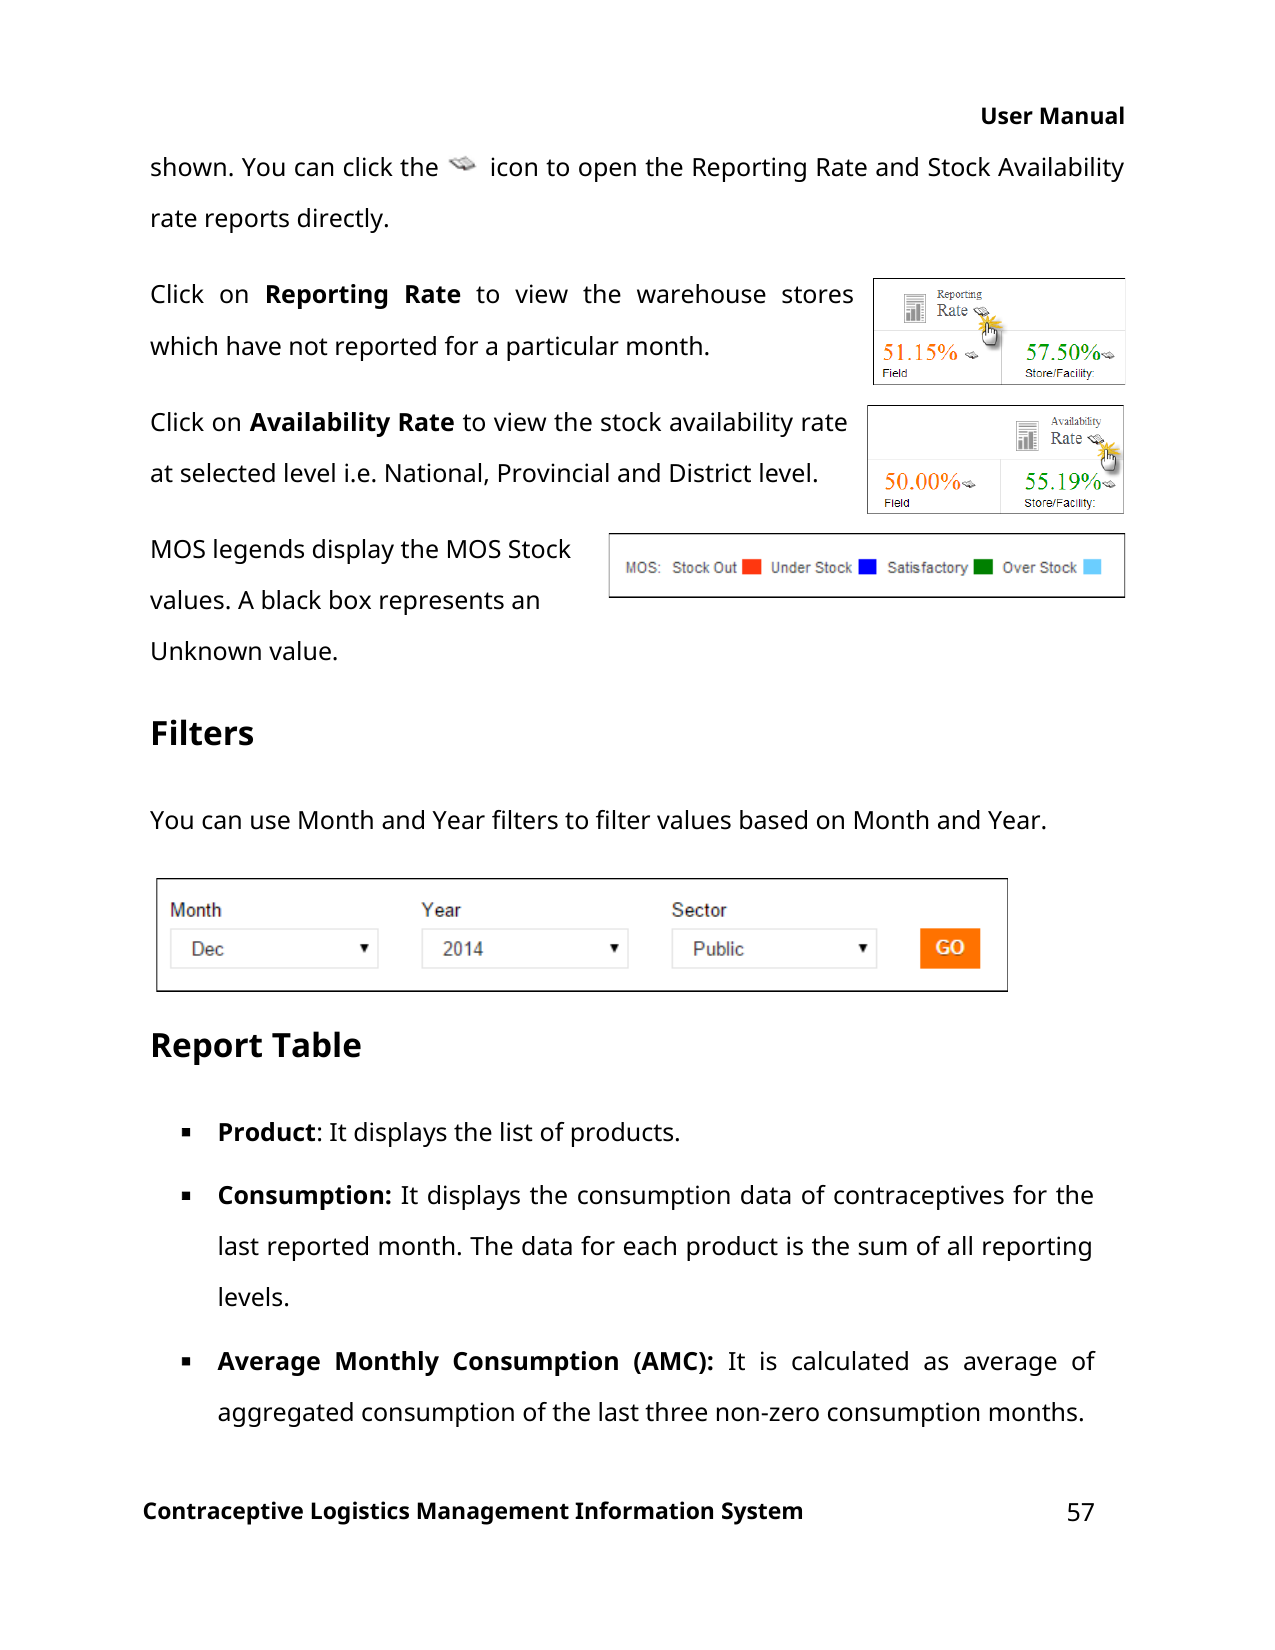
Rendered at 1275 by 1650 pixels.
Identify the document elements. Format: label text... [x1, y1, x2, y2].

picture [446, 150, 483, 177]
picture [608, 533, 1125, 598]
text Click on Availability Rate to view the stock availability rate at selected level i.e. National, Provincial and District level. [150, 404, 1125, 489]
list Product: It displays the list of products. [180, 1114, 1095, 1148]
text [150, 150, 1125, 235]
text Report Table [150, 1021, 1125, 1067]
picture [873, 278, 1125, 385]
list Consumption: It displays the consumption data of contraceptives for the last reported month. The data for each product is the sum of all reporting levels. [180, 1178, 1095, 1314]
text Filters [150, 709, 1125, 755]
text Click on Reporting Rate to view the warehouse stores which have not reported for a particular month. [150, 277, 1125, 362]
list Average Monthly Consumption (AMC): It is calculated as average of aggregated consumption of the last three non-zero consumption months. [180, 1344, 1095, 1429]
picture [156, 878, 1008, 992]
picture [867, 405, 1124, 514]
text You can use Month and Year filters to filter values based on Month and Year. [150, 802, 1125, 837]
